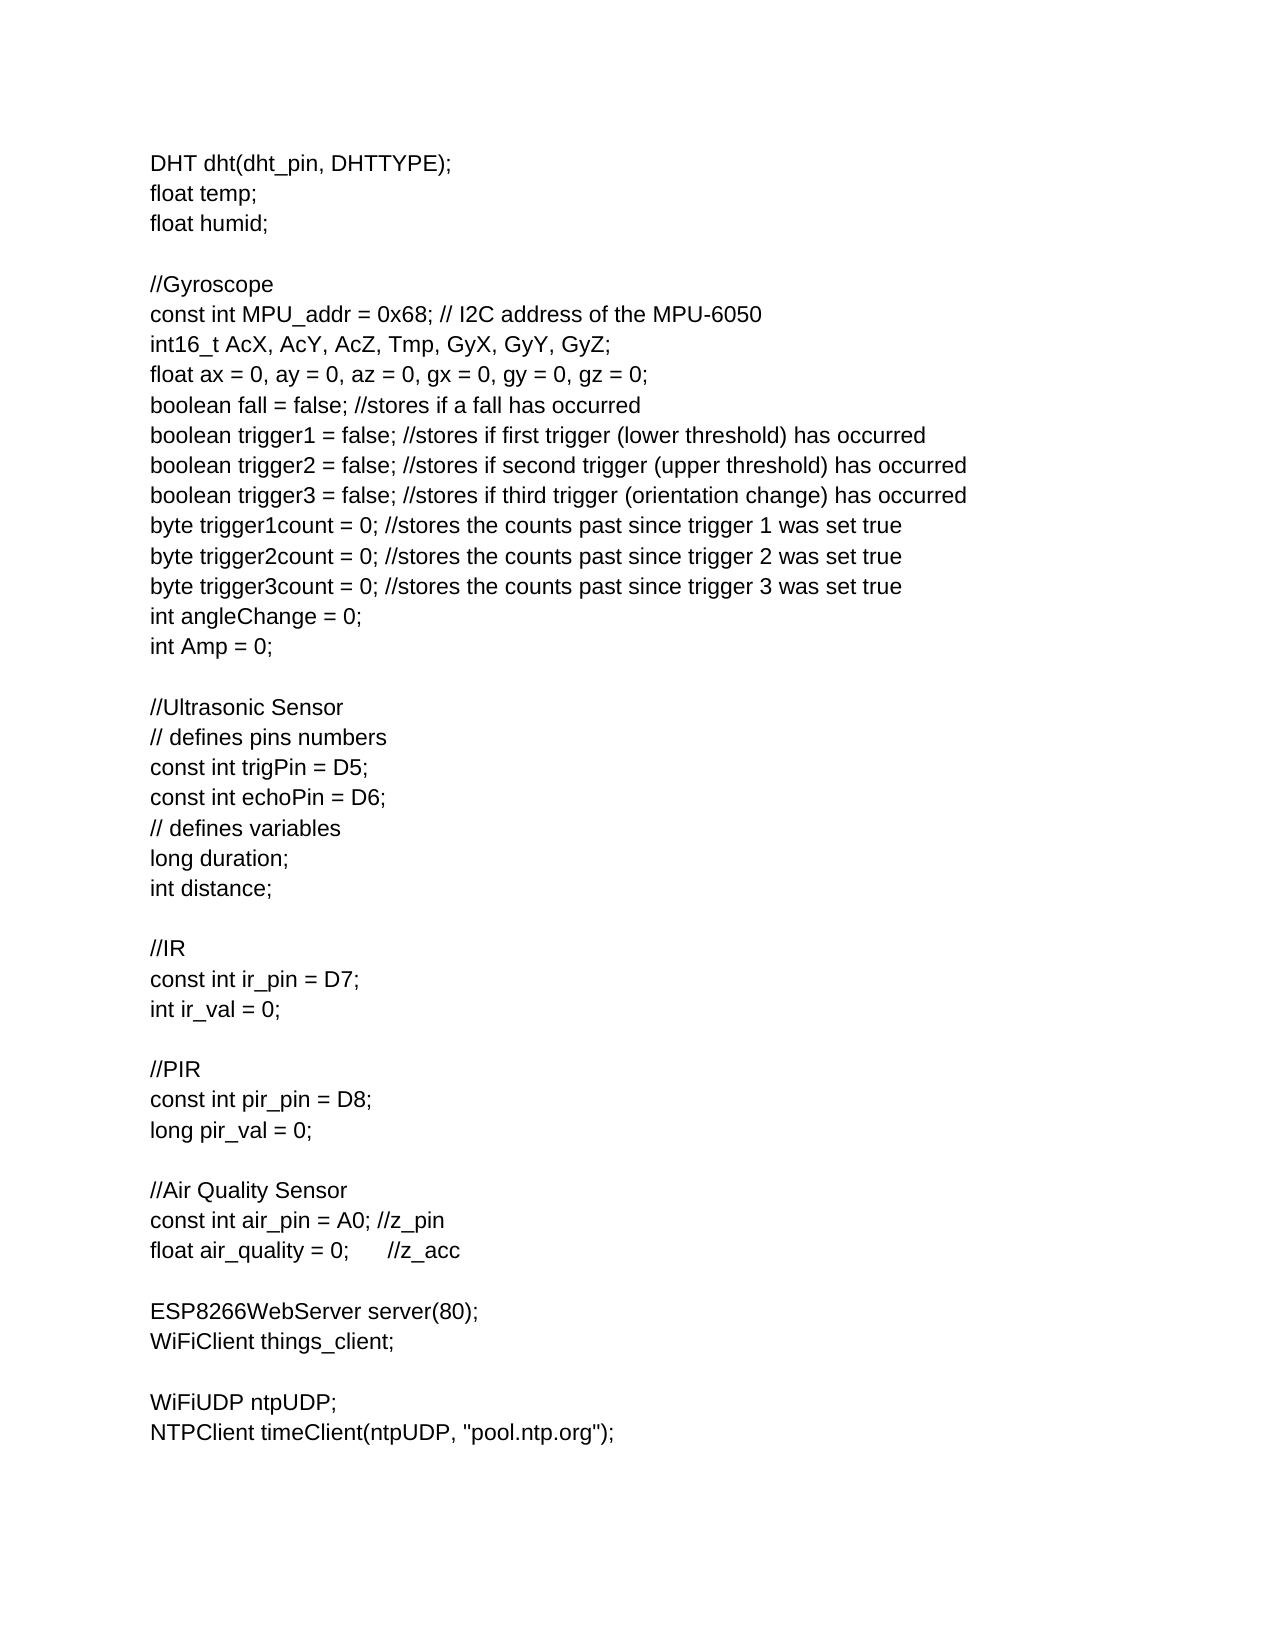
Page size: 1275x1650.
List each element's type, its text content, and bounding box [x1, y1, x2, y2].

text const int trigPin = D5; [150, 754, 1125, 781]
text float humid; [150, 210, 1125, 237]
text byte trigger3count = 0; //stores the counts past since trigger 3 was set true [150, 573, 1125, 599]
text const int air_pin = A0; //z_pin [150, 1207, 1125, 1234]
text //Gyroscope [150, 271, 1125, 297]
text boolean fall = false; //stores if a fall has occurred [150, 392, 1125, 418]
text ESP8266WebServer server(80); [150, 1298, 1125, 1324]
text int16_t AcX, AcY, AcZ, Tmp, GyX, GyY, GyZ; [150, 331, 1125, 358]
text //PIR [150, 1056, 1125, 1083]
text //Ultrasonic Sensor [150, 694, 1125, 720]
text boolean trigger2 = false; //stores if second trigger (upper threshold) has occurred [150, 452, 1125, 478]
text float air_quality = 0; //z_acc [150, 1237, 1125, 1264]
text int angleChange = 0; [150, 603, 1125, 629]
text long pir_val = 0; [150, 1117, 1125, 1143]
text long duration; [150, 845, 1125, 871]
text const int ir_pin = D7; [150, 966, 1125, 992]
text int Amp = 0; [150, 633, 1125, 660]
text byte trigger2count = 0; //stores the counts past since trigger 2 was set true [150, 543, 1125, 569]
text byte trigger1count = 0; //stores the counts past since trigger 1 was set true [150, 512, 1125, 539]
text const int pir_pin = D8; [150, 1086, 1125, 1113]
text int distance; [150, 875, 1125, 901]
text float temp; [150, 180, 1125, 207]
text int ir_val = 0; [150, 996, 1125, 1022]
text boolean trigger1 = false; //stores if first trigger (lower threshold) has occurred [150, 422, 1125, 448]
text boolean trigger3 = false; //stores if third trigger (orientation change) has occurred [150, 482, 1125, 509]
text WiFiClient things_client; [150, 1328, 1125, 1354]
text DHT dht(dht_pin, DHTTYPE); [150, 150, 1125, 176]
text float ax = 0, ay = 0, az = 0, gx = 0, gy = 0, gz = 0; [150, 361, 1125, 388]
text const int echoPin = D6; [150, 784, 1125, 811]
text const int MPU_addr = 0x68; // I2C address of the MPU-6050 [150, 301, 1125, 327]
text WiFiUDP ntpUDP; [150, 1388, 1125, 1415]
text // defines variables [150, 814, 1125, 841]
text //IR [150, 935, 1125, 962]
text // defines pins numbers [150, 724, 1125, 750]
text //Air Quality Sensor [150, 1177, 1125, 1203]
text NTPClient timeClient(ntpUDP, "pool.ntp.org"); [150, 1419, 1125, 1445]
